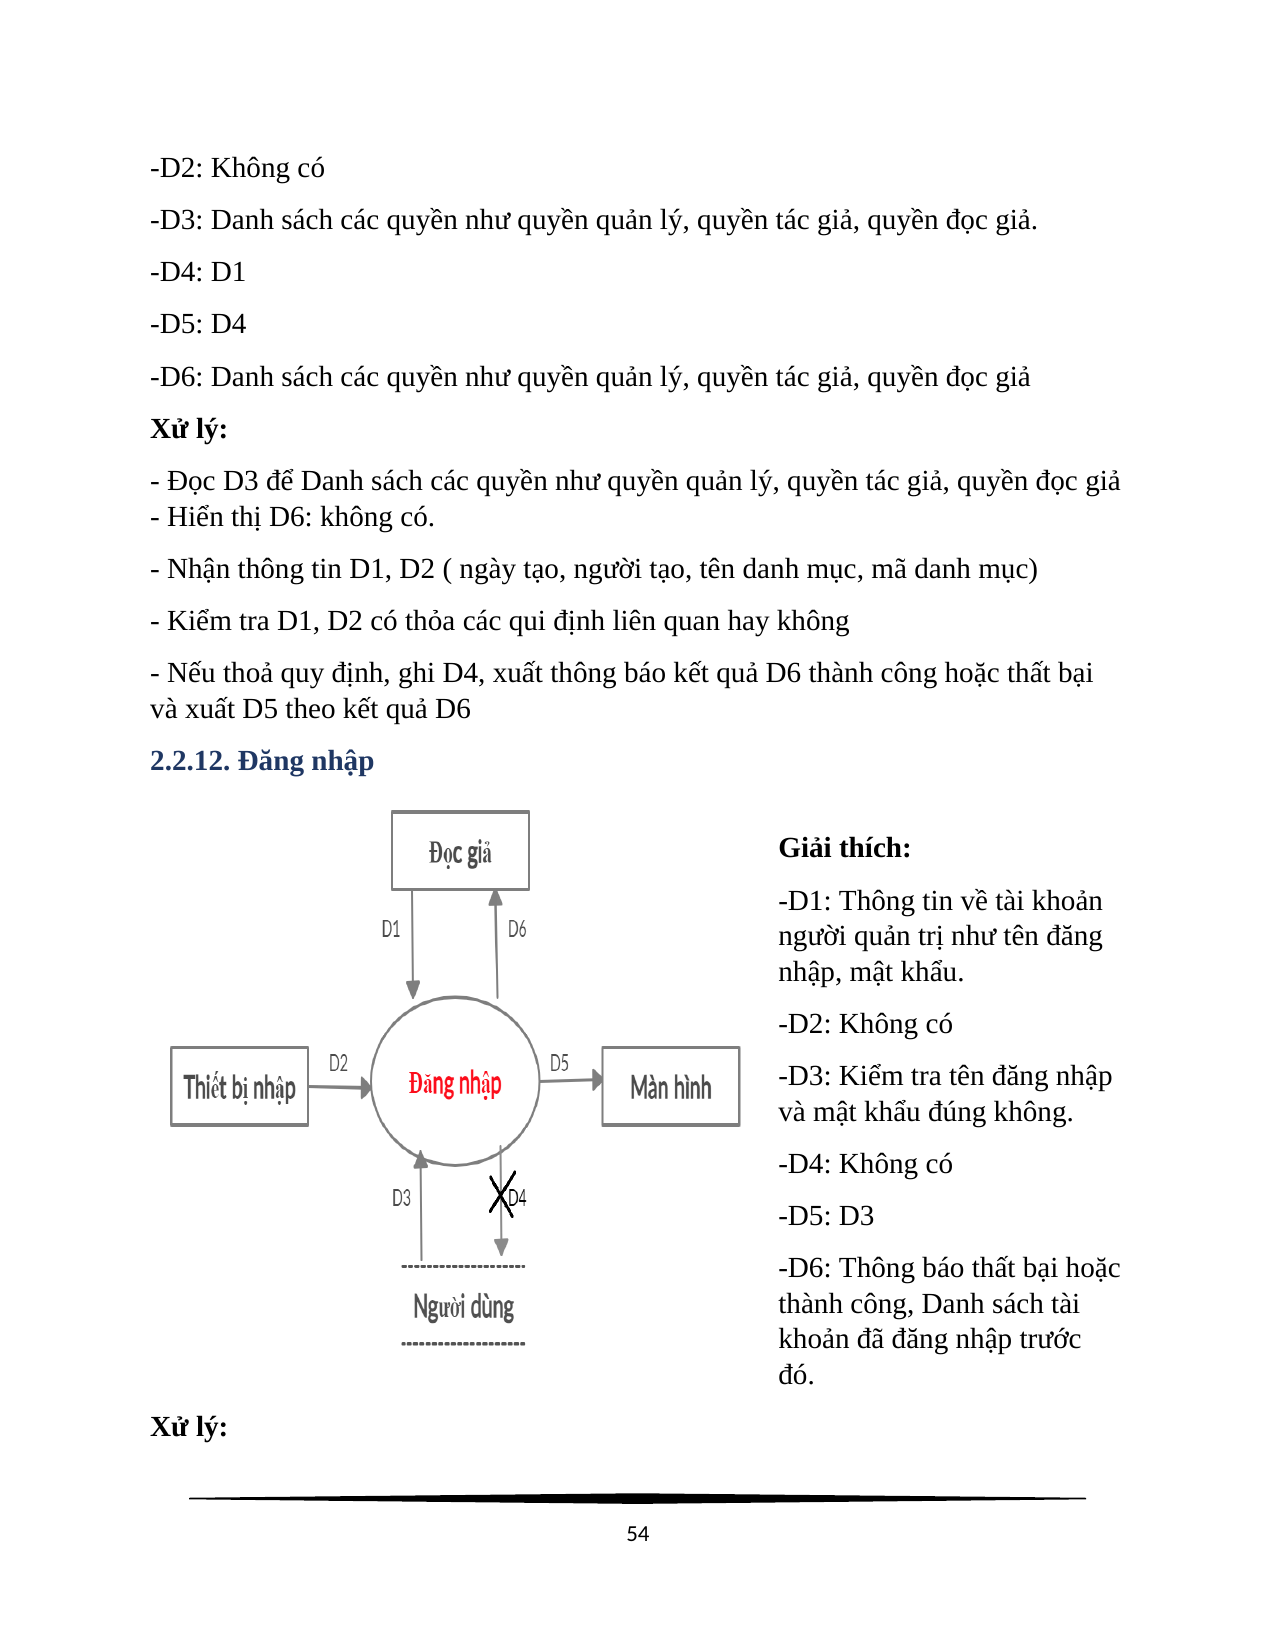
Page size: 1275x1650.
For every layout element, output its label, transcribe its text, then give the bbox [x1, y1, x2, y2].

picture [150, 778, 760, 1377]
text -D5: D3 [760, 1198, 1125, 1232]
text - Nhận thông tin D1, D2 ( ngày tạo, người tạo, tên danh mục, mã danh mục) [150, 551, 1125, 584]
text - Đọc D3 để Danh sách các quyền như quyền quản lý, quyền tác giả, quyền đọc giả - Hiển thị D6: không có. [150, 463, 1125, 532]
text -D1: Thông tin về tài khoản người quản trị như tên đăng nhập, mật khẩu. [760, 883, 1125, 987]
text -D4: Không có [760, 1146, 1125, 1179]
text - Nếu thoả quy định, ghi D4, xuất thông báo kết quả D6 thành công hoặc thất bại và xuất D5 theo kết quả D6 [150, 655, 1125, 724]
text - Kiểm tra D1, D2 có thỏa các qui định liên quan hay không [150, 603, 1125, 637]
text -D6: Thông báo thất bại hoặc thành công, Danh sách tài khoản đã đăng nhập trước đó. [150, 1250, 1125, 1390]
text -D2: Không có [150, 150, 1125, 183]
text Giải thích: [760, 831, 1125, 864]
subtitle 2.2.12. Đăng nhập [150, 743, 1125, 776]
text Xử lý: [150, 411, 1125, 444]
text -D4: D1 [150, 254, 1125, 288]
text Xử lý: [150, 1409, 1125, 1443]
text -D3: Kiểm tra tên đăng nhập và mật khẩu đúng không. [760, 1058, 1125, 1127]
text -D5: D4 [150, 307, 1125, 340]
text -D3: Danh sách các quyền như quyền quản lý, quyền tác giả, quyền đọc giả. [150, 202, 1125, 236]
text -D2: Không có [760, 1006, 1125, 1039]
text -D6: Danh sách các quyền như quyền quản lý, quyền tác giả, quyền đọc giả [150, 359, 1125, 392]
